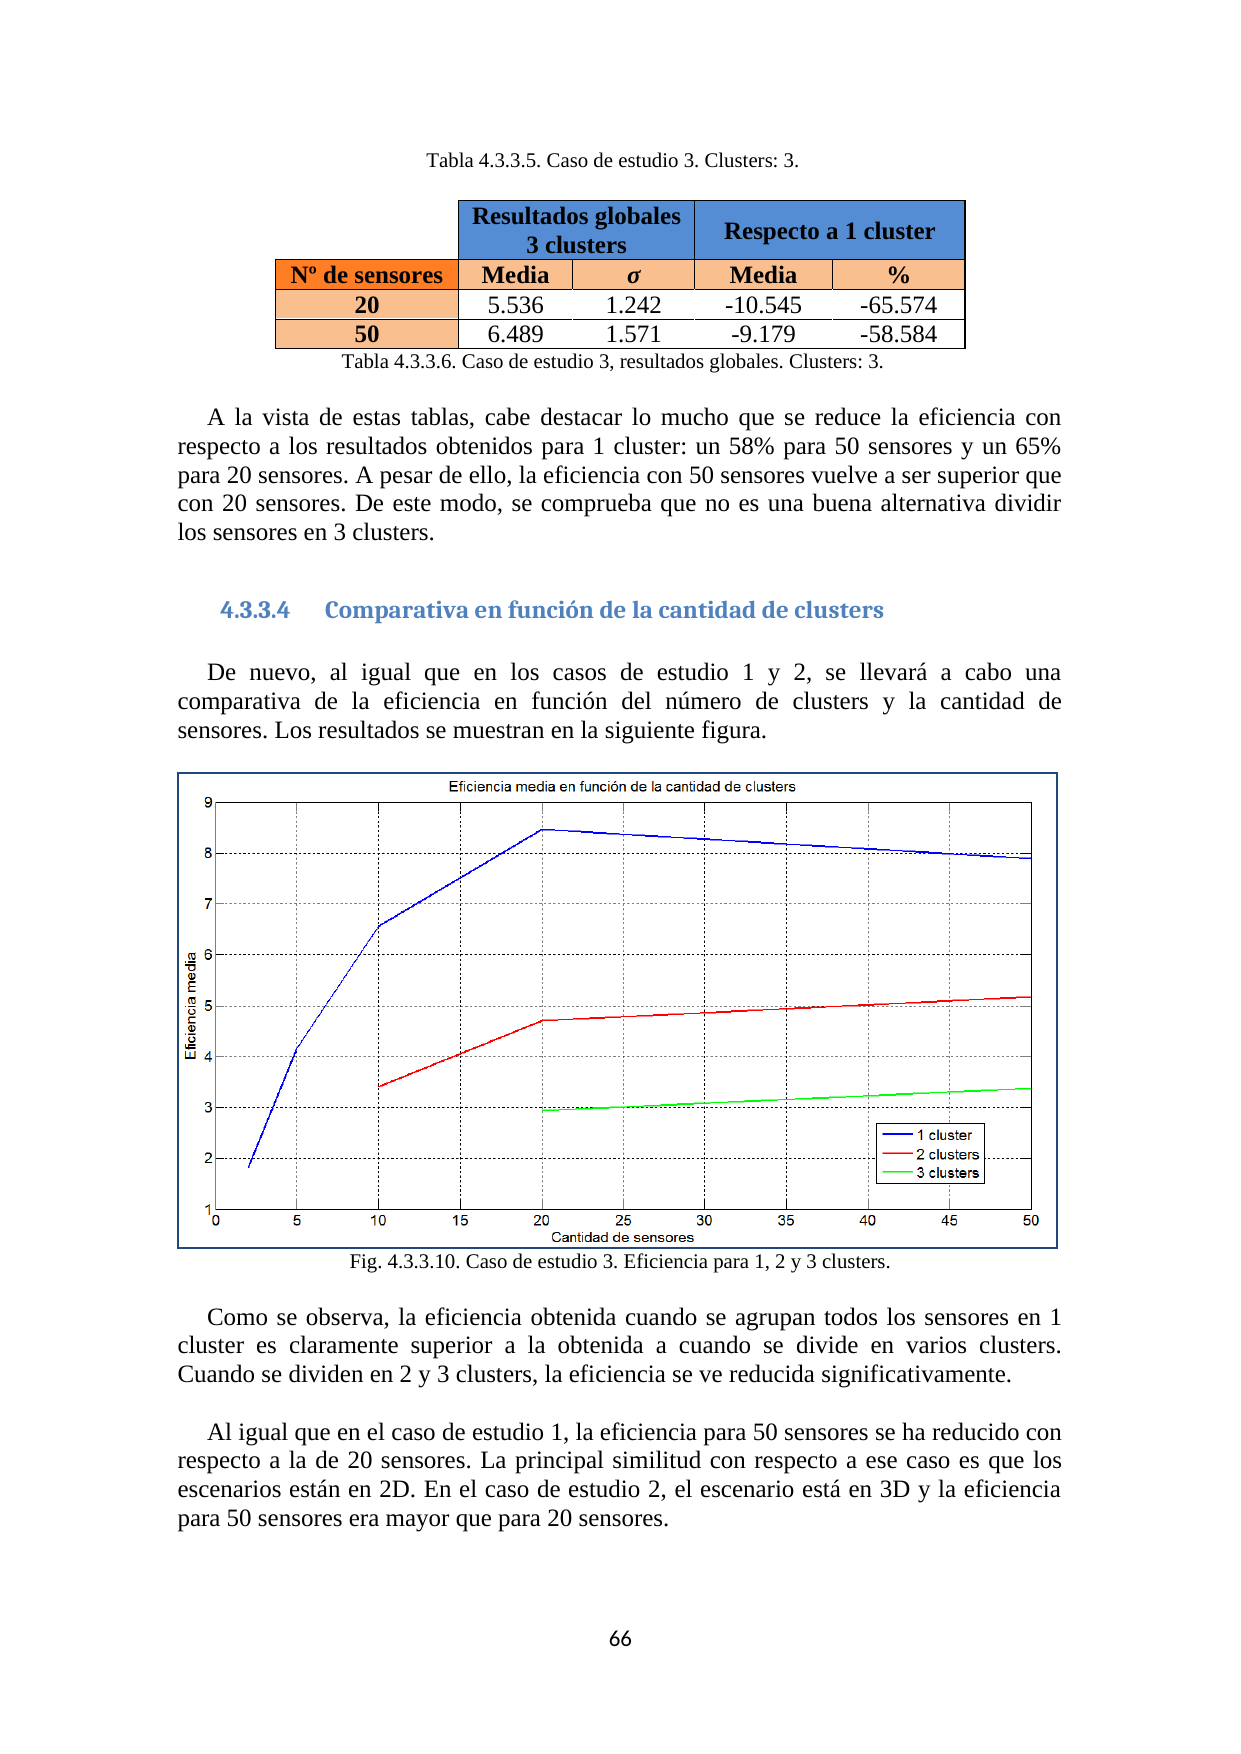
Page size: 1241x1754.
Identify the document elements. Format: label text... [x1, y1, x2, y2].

table_cell -65.574 [833, 290, 964, 318]
table_cell -10.545 [695, 290, 832, 318]
table_cell 50 [276, 320, 458, 348]
subtitle Comparativa en función de la cantidad de clusters [220, 596, 1063, 624]
text Tabla 4.3.3.5. Caso de estudio 3. Clusters: 3. [0, 148, 1226, 172]
picture [179, 774, 1056, 1247]
table_cell 20 [276, 290, 458, 318]
text Fig. 4.3.3.10. Caso de estudio 3. Eficiencia para 1, 2 y 3 clusters. [177, 1249, 1063, 1273]
text De nuevo, al igual que en los casos de estudio 1 y 2, se llevará a cabo una comparativa de la eficiencia en función del número de clusters y la cantidad de sensores. Los resultados se muestran en la siguiente figura. [177, 657, 1063, 743]
table_cell % [833, 260, 964, 289]
table_header Resultados globales 3 clusters [459, 201, 694, 259]
text Tabla 4.3.3.6. Caso de estudio 3, resultados globales. Clusters: 3. [0, 349, 1226, 373]
table_header Respecto a 1 cluster [695, 201, 964, 259]
table_cell Nº de sensores [276, 260, 458, 289]
table_cell 1.571 [573, 320, 694, 348]
table_cell Media [459, 260, 572, 289]
text A la vista de estas tablas, cabe destacar lo mucho que se reduce la eficiencia con respecto a los resultados obtenidos para 1 cluster: un 58% para 50 sensores y un 65% para 20 sensores. A pesar de ello, la eficiencia con 50 sensores vuelve a ser superior que con 20 sensores. De este modo, se comprueba que no es una buena alternativa dividir los sensores en 3 clusters. [177, 402, 1063, 546]
table_cell 5.536 [459, 290, 572, 318]
table_cell -9.179 [695, 320, 832, 348]
text Como se observa, la eficiencia obtenida cuando se agrupan todos los sensores en 1 cluster es claramente superior a la obtenida a cuando se divide en varios clusters. Cuando se dividen en 2 y 3 clusters, la eficiencia se ve reducida significativamente. [177, 1302, 1063, 1388]
table_cell 6.489 [459, 320, 572, 348]
table_cell 1.242 [573, 290, 694, 318]
table_cell Media [695, 260, 832, 289]
table_cell σ [573, 260, 694, 289]
text Al igual que en el caso de estudio 1, la eficiencia para 50 sensores se ha reducido con respecto a la de 20 sensores. La principal similitud con respecto a ese caso es que los escenarios están en 2D. En el caso de estudio 2, el escenario está en 3D y la eficiencia para 50 sensores era mayor que para 20 sensores. [177, 1417, 1063, 1532]
table_cell -58.584 [833, 320, 964, 348]
